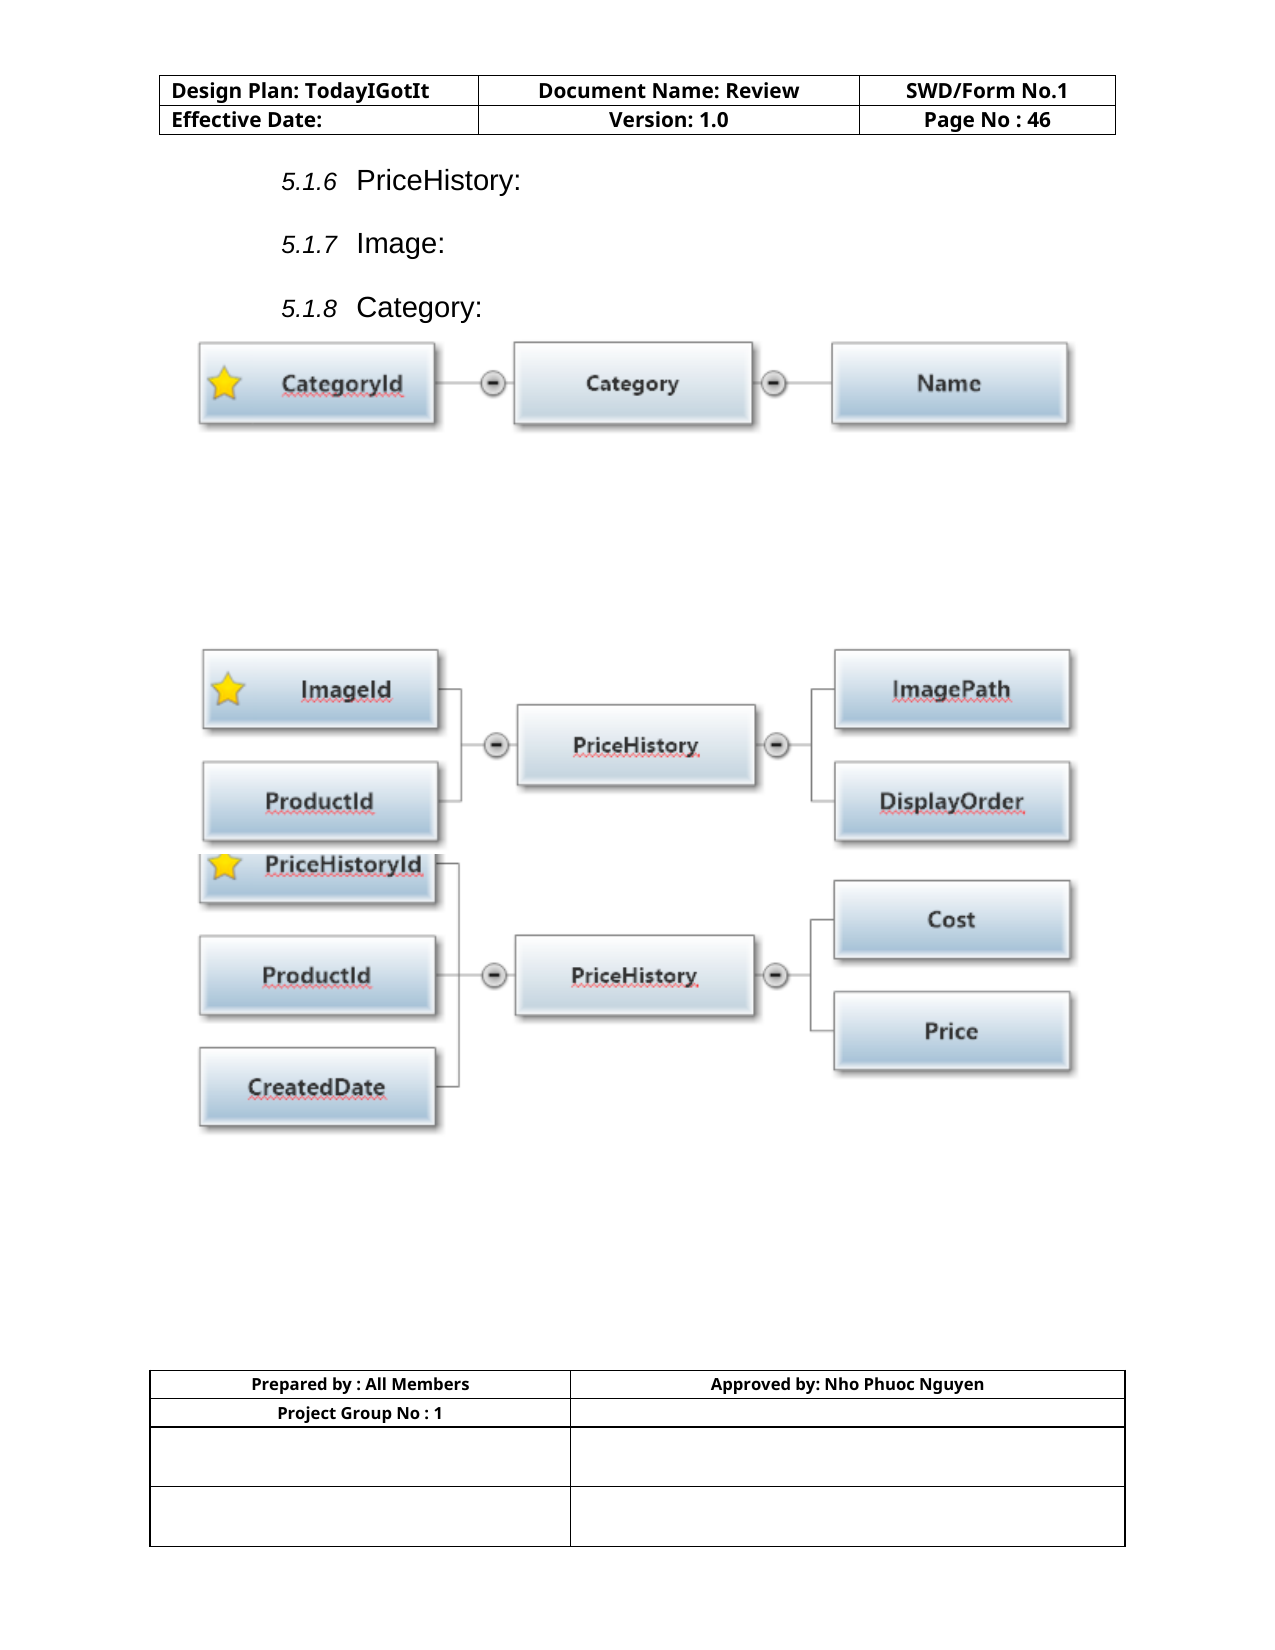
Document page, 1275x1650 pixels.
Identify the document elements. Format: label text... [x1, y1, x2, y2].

subtitle Image: [281, 227, 1125, 260]
picture [193, 337, 1078, 434]
subtitle Category: [281, 290, 1125, 324]
picture [187, 640, 1084, 1141]
subtitle PriceHistory: [281, 163, 1125, 197]
